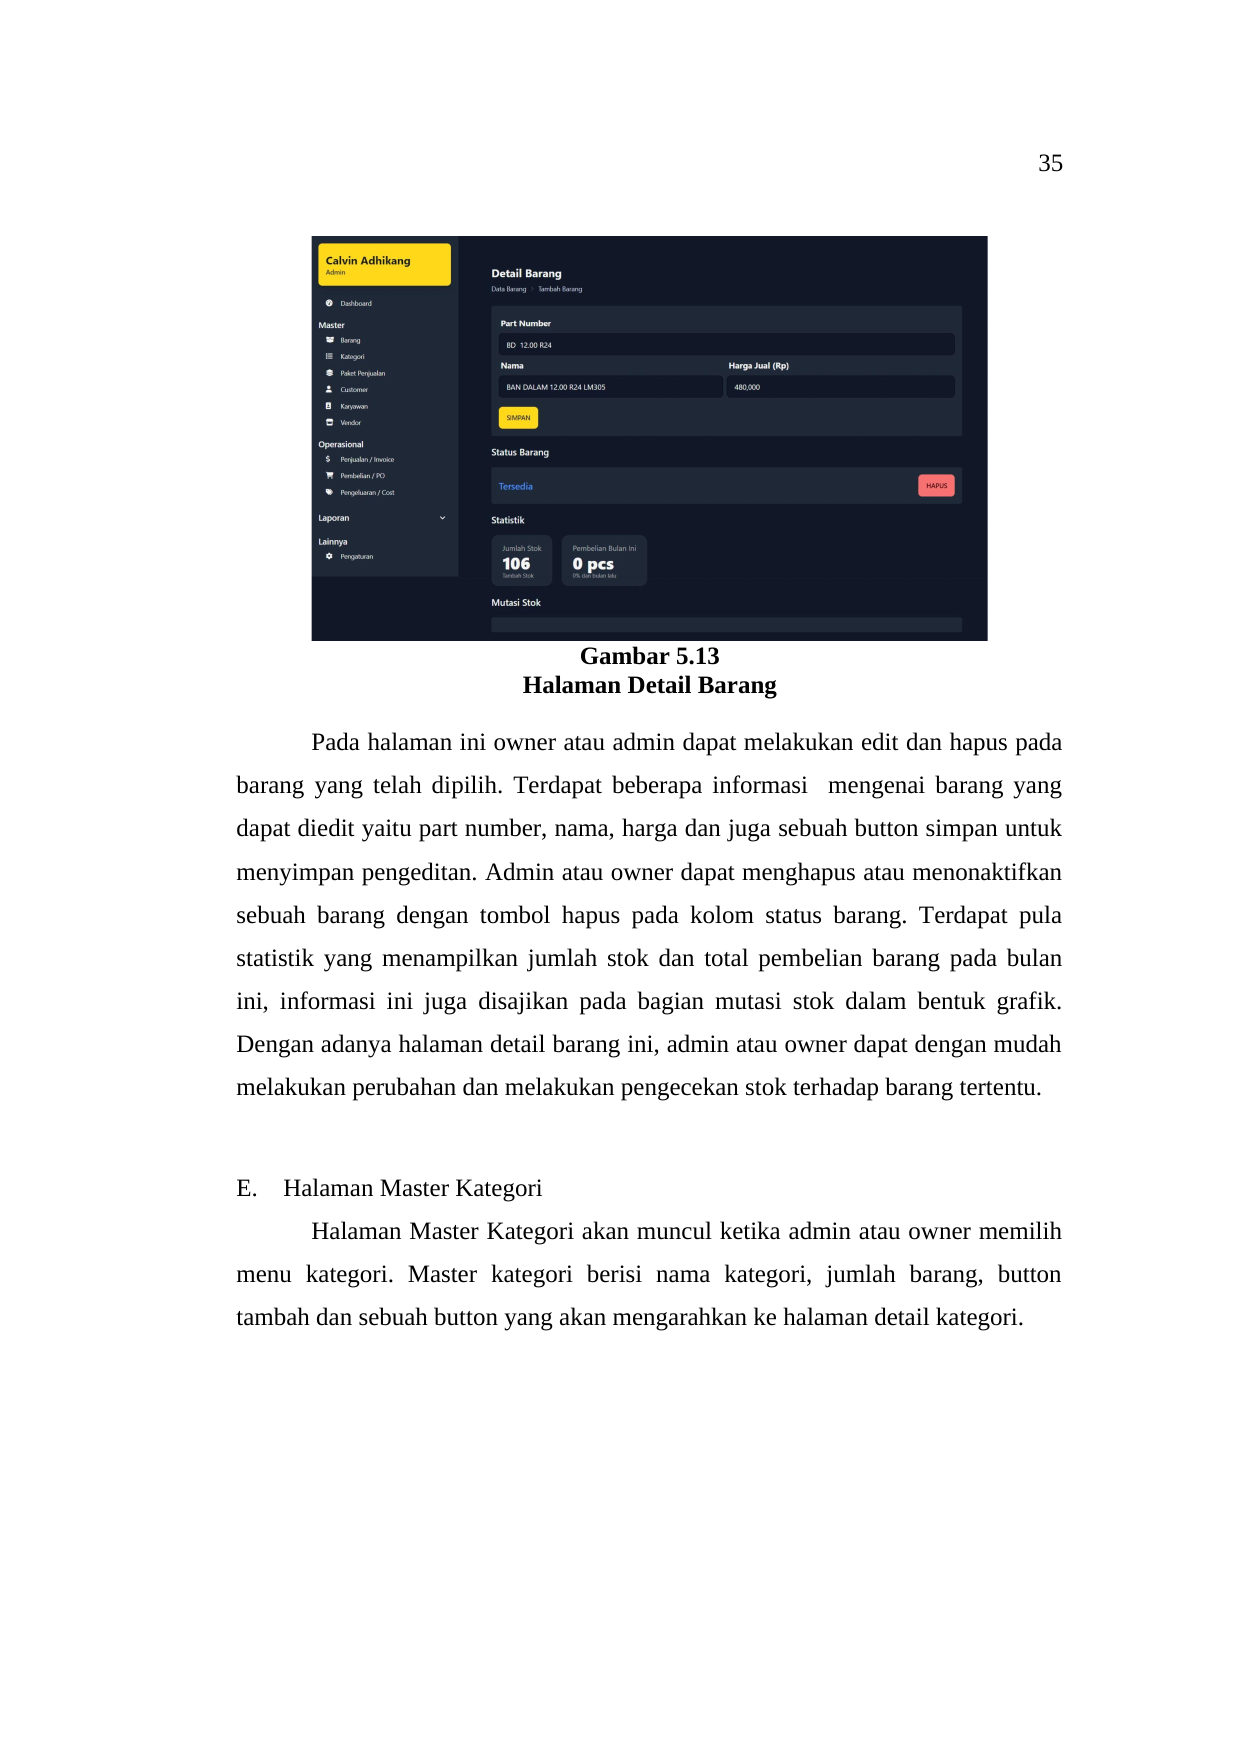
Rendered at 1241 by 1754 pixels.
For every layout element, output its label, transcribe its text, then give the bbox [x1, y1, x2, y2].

list Halaman Master Kategori [236, 1173, 1063, 1202]
picture [311, 236, 988, 641]
text Pada halaman ini owner atau admin dapat melakukan edit dan hapus pada barang yang telah dipilih. Terdapat beberapa informasi mengenai barang yang dapat diedit yaitu part number, nama, harga dan juga sebuah button simpan untuk menyimpan pengeditan. Admin atau owner dapat menghapus atau menonaktifkan sebuah barang dengan tombol hapus pada kolom status barang. Terdapat pula statistik yang menampilkan jumlah stok dan total pembelian barang pada bulan ini, informasi ini juga disajikan pada bagian mutasi stok dalam bentuk grafik. Dengan adanya halaman detail barang ini, admin atau owner dapat dengan mudah melakukan perubahan dan melakukan pengecekan stok terhadap barang tertentu. [236, 727, 1063, 1101]
text Gambar 5.13 [236, 641, 1063, 670]
text Halaman Detail Barang [236, 670, 1063, 698]
text Halaman Master Kategori akan muncul ketika admin atau owner memilih menu kategori. Master kategori berisi nama kategori, jumlah barang, button tambah dan sebuah button yang akan mengarahkan ke halaman detail kategori. [236, 1216, 1063, 1331]
